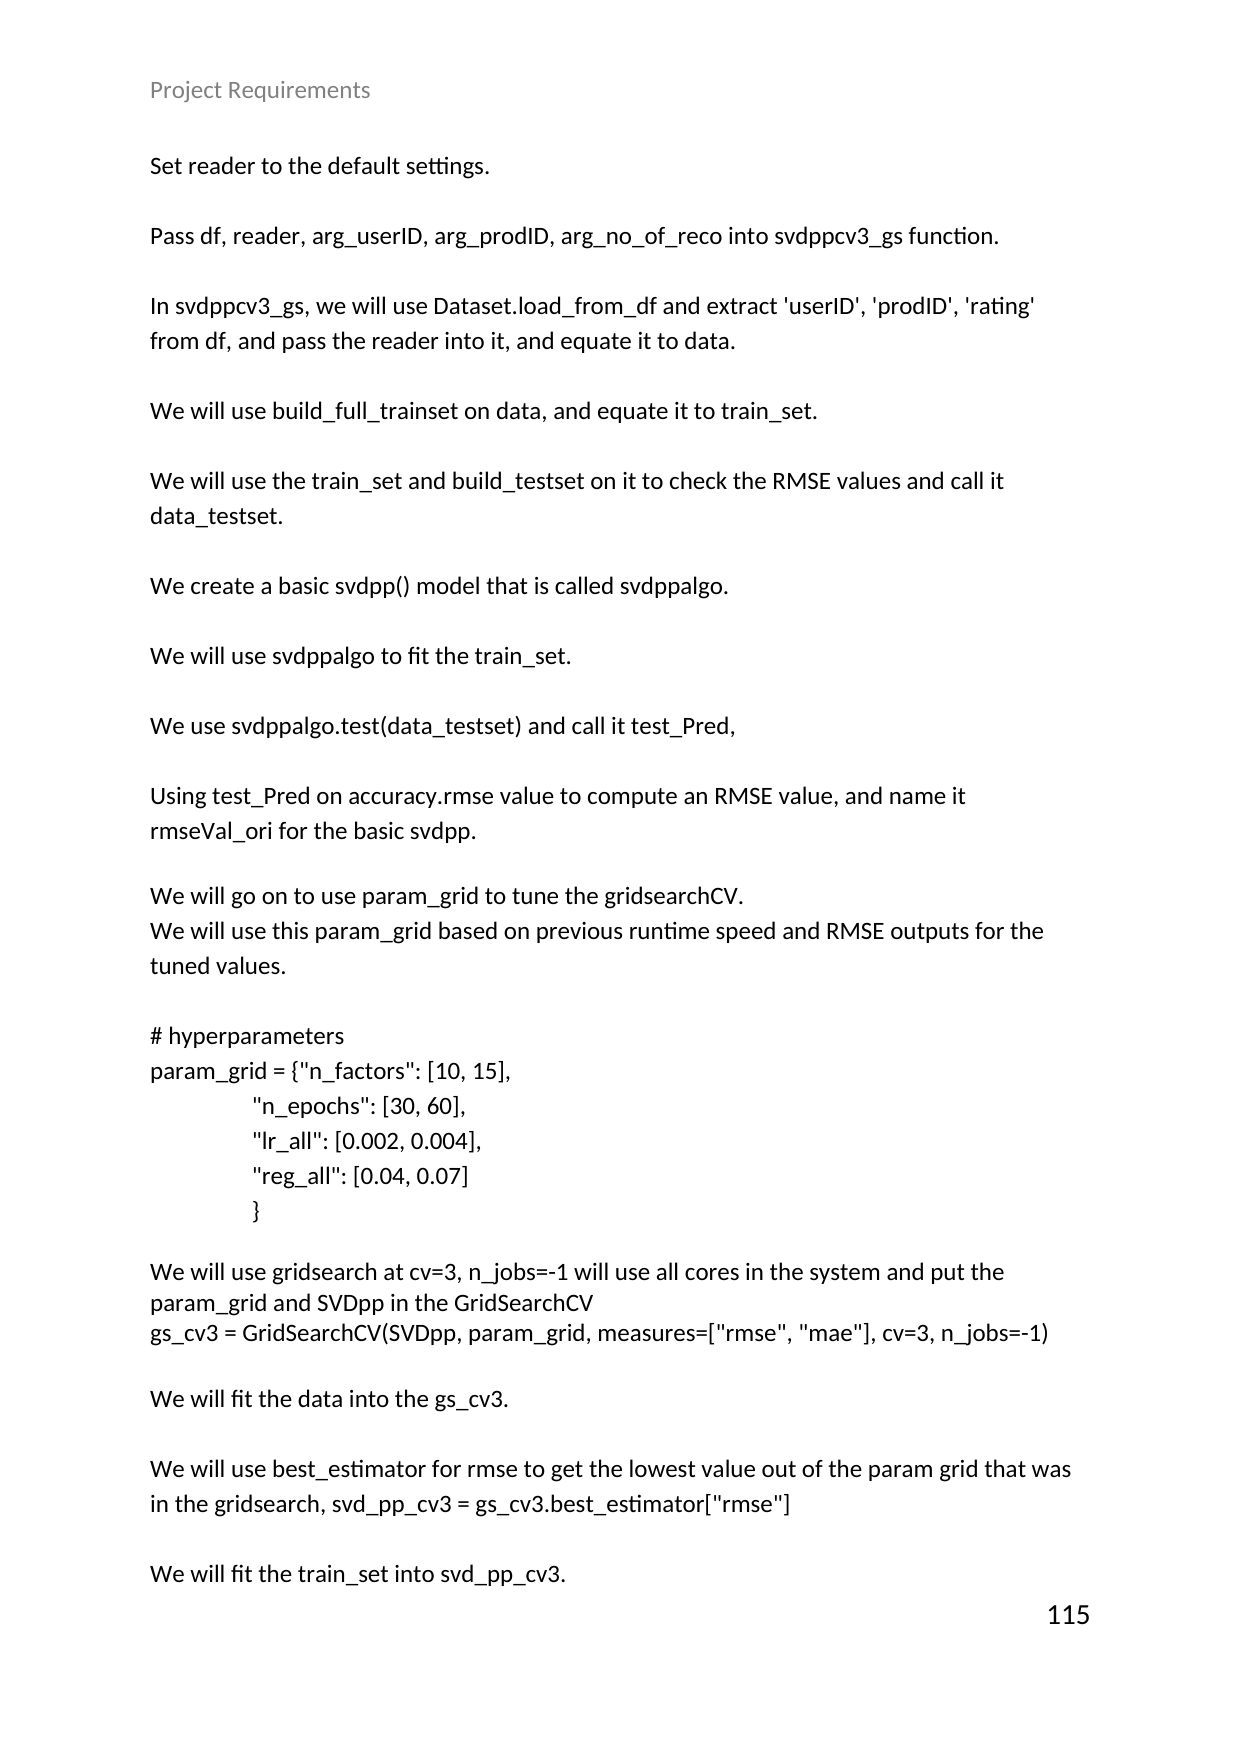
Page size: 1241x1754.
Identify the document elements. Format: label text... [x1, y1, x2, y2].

text # hyperparameters [150, 1021, 1090, 1051]
text Pass df, reader, arg_userID, arg_prodID, arg_no_of_reco into svdppcv3_gs function. [150, 220, 1090, 251]
text } [150, 1196, 1090, 1226]
text "n_epochs": [30, 60], [150, 1091, 1090, 1121]
text In svdppcv3_gs, we will use Dataset.load_from_df and extract 'userID', 'prodID', 'rating' from df, and pass the reader into it, and equate it to data. [150, 290, 1090, 356]
text Using test_Pred on accuracy.rmse value to compute an RMSE value, and name it rmseVal_ori for the basic svdpp. [150, 780, 1090, 846]
text "lr_all": [0.002, 0.004], [150, 1126, 1090, 1156]
text We use svdppalgo.test(data_testset) and call it test_Pred, [150, 710, 1090, 741]
text We will fit the data into the gs_cv3. [150, 1383, 1090, 1414]
text We will use best_estimator for rmse to get the lowest value out of the param grid that was in the gridsearch, svd_pp_cv3 = gs_cv3.best_estimator["rmse"] [150, 1453, 1090, 1519]
text We will use the train_set and build_testset on it to check the RMSE values and call it data_testset. [150, 465, 1090, 531]
text param_grid = {"n_factors": [10, 15], [150, 1056, 1090, 1086]
text gs_cv3 = GridSearchCV(SVDpp, param_grid, measures=["rmse", "mae"], cv=3, n_jobs=-1) [150, 1318, 1090, 1348]
text "reg_all": [0.04, 0.07] [150, 1161, 1090, 1191]
text We will use gridsearch at cv=3, n_jobs=-1 will use all cores in the system and put the param_grid and SVDpp in the GridSearchCV [150, 1257, 1090, 1318]
text We will fit the train_set into svd_pp_cv3. [150, 1558, 1090, 1589]
text We will use svdppalgo to fit the train_set. [150, 640, 1090, 671]
text Set reader to the default settings. [150, 150, 1090, 181]
text We create a basic svdpp() model that is called svdppalgo. [150, 570, 1090, 601]
text We will use build_full_trainset on data, and equate it to train_set. [150, 395, 1090, 426]
text We will use this param_grid based on previous runtime speed and RMSE outputs for the tuned values. [150, 916, 1090, 981]
text We will go on to use param_grid to tune the gridsearchCV. [150, 881, 1090, 911]
